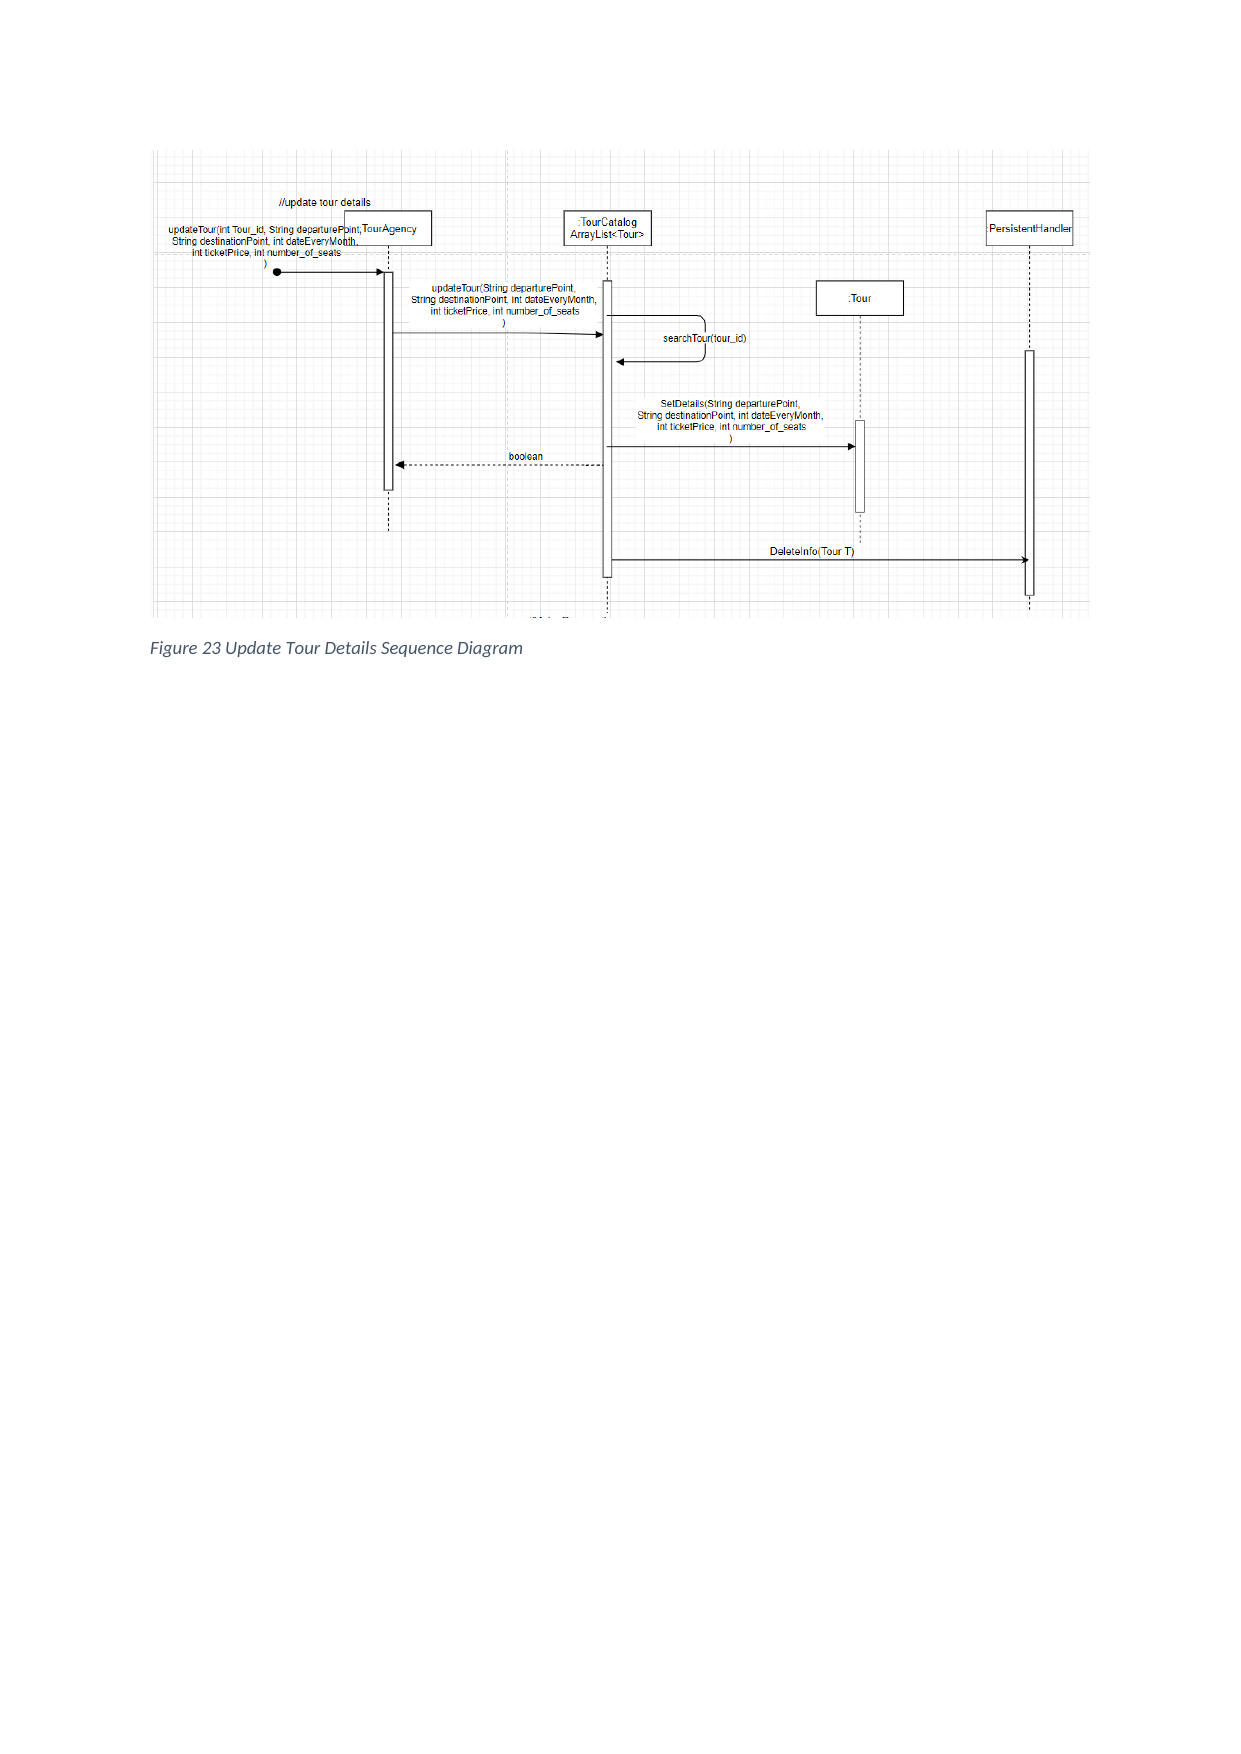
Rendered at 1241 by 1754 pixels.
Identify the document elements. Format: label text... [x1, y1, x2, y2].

picture [150, 150, 1091, 618]
